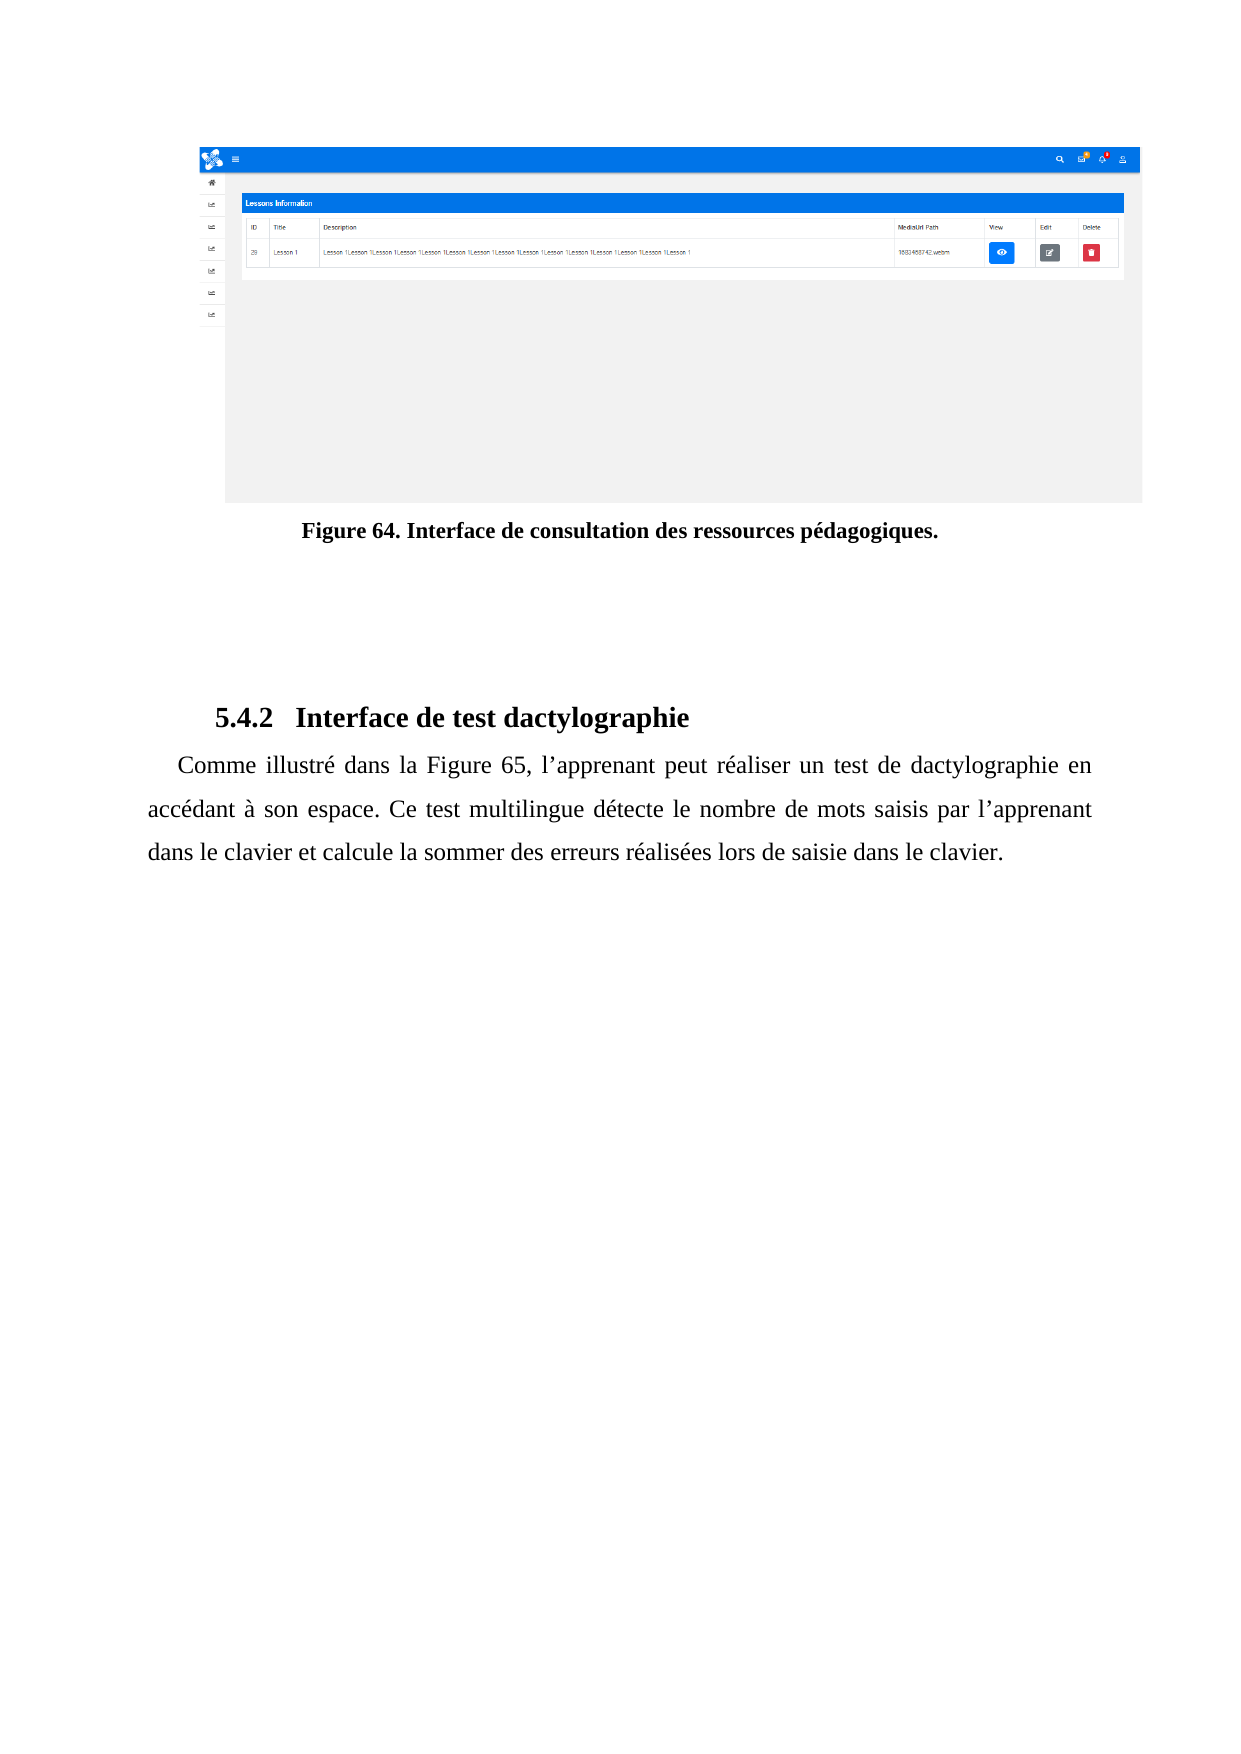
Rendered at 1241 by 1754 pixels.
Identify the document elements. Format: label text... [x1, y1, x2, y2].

picture [199, 147, 1143, 503]
text Figure 64. Interface de consultation des ressources pédagogiques. [148, 517, 1093, 544]
text Comme illustré dans la Figure 65, l’apprenant peut réaliser un test de dactylographie en accédant à son espace. Ce test multilingue détecte le nombre de mots saisis par l’apprenant dans le clavier et calcule la sommer des erreurs réalisées lors de saisie dans le clavier. [148, 751, 1093, 866]
subtitle Interface de test dactylographie [215, 700, 1010, 734]
